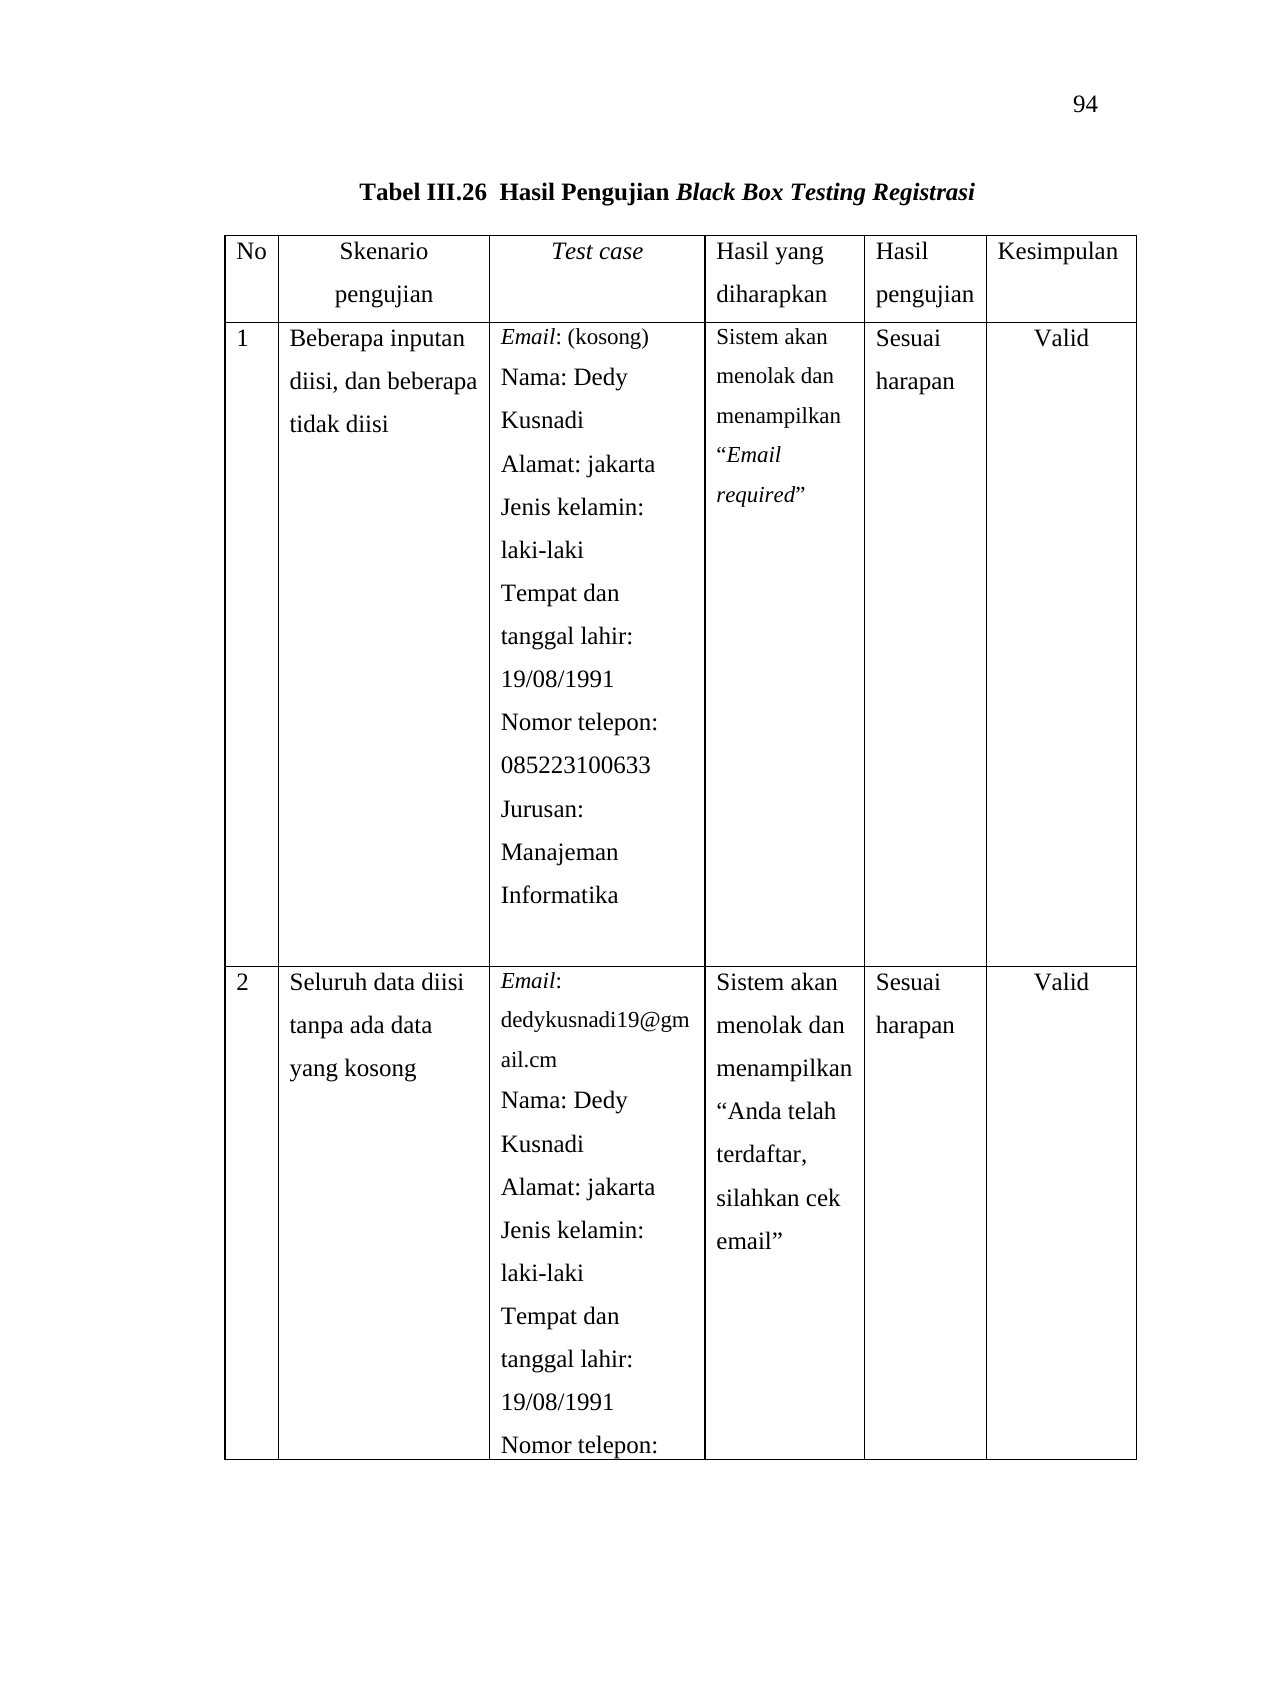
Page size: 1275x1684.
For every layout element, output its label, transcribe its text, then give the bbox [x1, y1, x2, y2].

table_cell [279, 967, 489, 1459]
table_cell 1 [226, 323, 278, 966]
table_cell Beberapa inputan diisi, dan beberapa tidak diisi [279, 323, 489, 966]
table_cell Valid [987, 323, 1136, 966]
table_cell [490, 967, 704, 1459]
table_cell Email: (kosong) Nama: Dedy Kusnadi Alamat: jakarta Jenis kelamin: laki-laki Tempat dan tanggal lahir: 19/08/1991 Nomor telepon: 085223100633 Jurusan: Manajeman Informatika [490, 323, 704, 966]
table_cell 2 [226, 967, 278, 1459]
table_header No [226, 236, 278, 322]
table_cell Sesuai harapan [865, 967, 986, 1459]
table_header Kesimpulan [987, 236, 1136, 322]
table_header Hasil pengujian [865, 236, 986, 322]
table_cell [706, 967, 864, 1459]
table_cell Valid [987, 967, 1136, 1459]
table_cell Sesuai harapan [865, 323, 986, 966]
table_header Test case [490, 236, 704, 322]
table_cell Sistem akan menolak dan menampilkan “Email required” [706, 323, 864, 966]
table_header Hasil yang diharapkan [706, 236, 864, 322]
list Tabel III.26 Hasil Pengujian Black Box Testing Registrasi [236, 177, 1098, 206]
table_header Skenario pengujian [279, 236, 489, 322]
